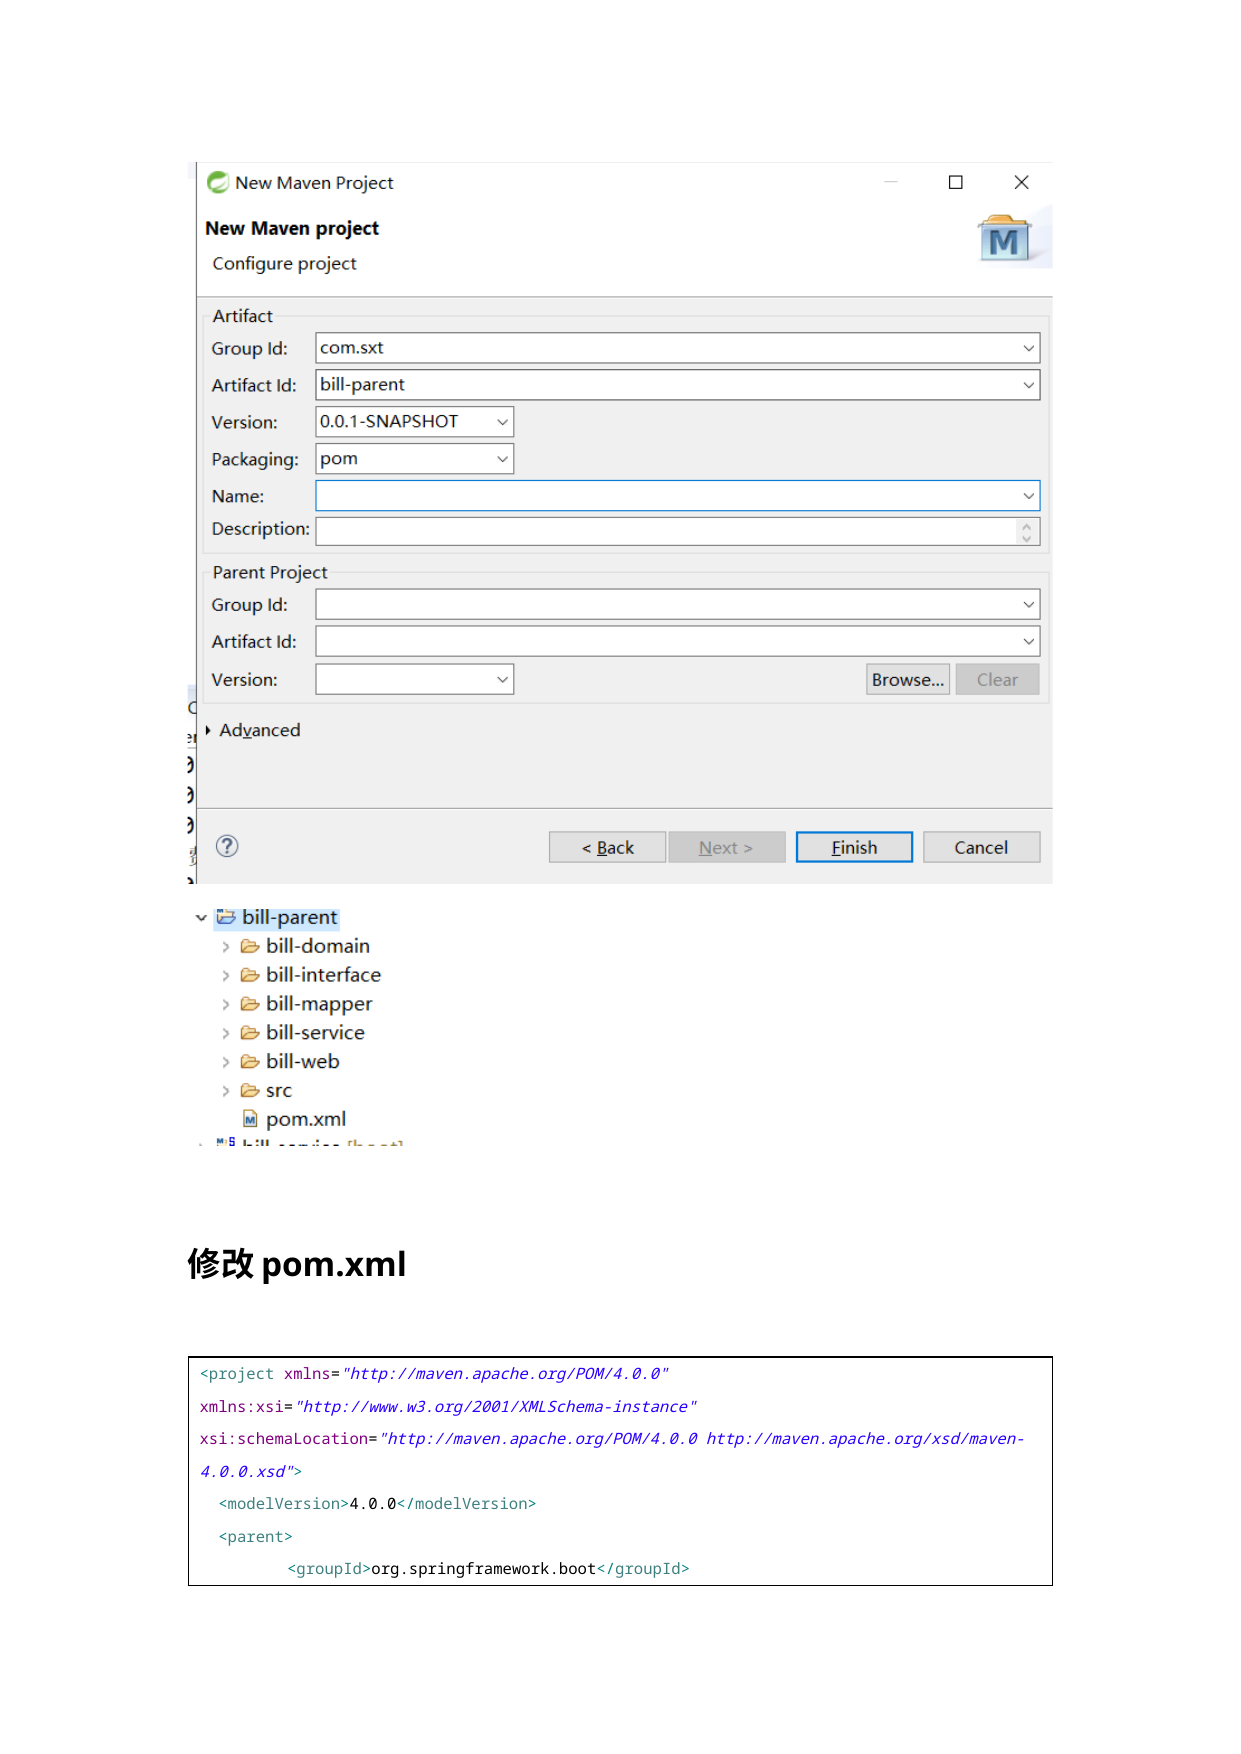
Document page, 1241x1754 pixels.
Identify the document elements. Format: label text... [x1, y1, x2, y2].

picture [187, 162, 1053, 884]
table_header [189, 1358, 1052, 1585]
picture [187, 909, 507, 1146]
subtitle 修改pom.xml [187, 1229, 1053, 1294]
